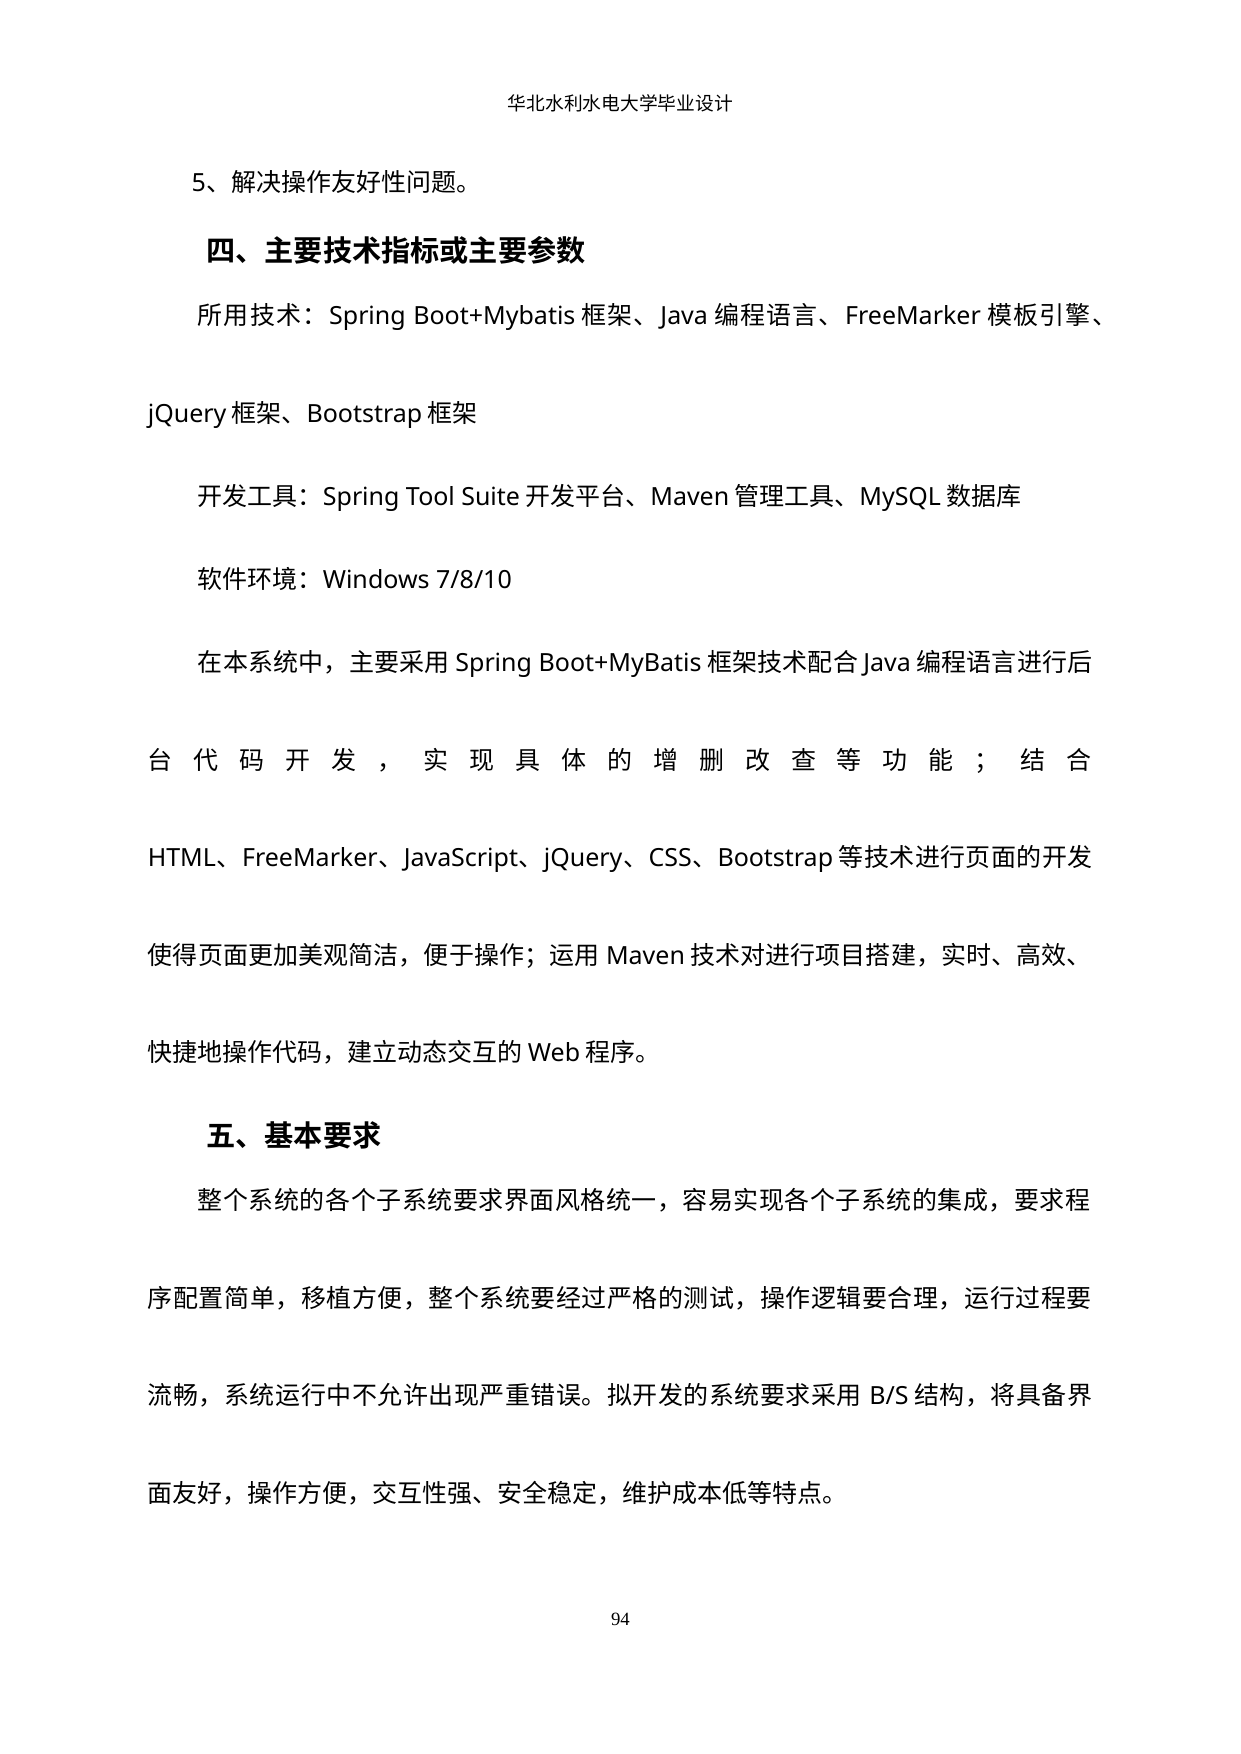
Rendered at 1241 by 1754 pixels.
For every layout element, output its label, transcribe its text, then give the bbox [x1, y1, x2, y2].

text 5、解决操作友好性问题。 [148, 162, 1092, 198]
text 所用技术：Spring Boot+Mybatis框架、Java编程语言、FreeMarker模板引擎、jQuery框架、Bootstrap框架 [148, 281, 1092, 444]
text 五、基本要求 [148, 1101, 1092, 1166]
text 整个系统的各个子系统要求界面风格统一，容易实现各个子系统的集成，要求程序配置简单，移植方便，整个系统要经过严格的测试，操作逻辑要合理，运行过程要流畅，系统运行中不允许出现严重错误。拟开发的系统要求采用B/S结构，将具备界面友好，操作方便，交互性强、安全稳定，维护成本低等特点。 [148, 1166, 1092, 1524]
text 软件环境：Windows 7/8/10 [148, 545, 1092, 610]
text 开发工具：Spring Tool Suite开发平台、Maven管理工具、MySQL数据库 [148, 462, 1092, 527]
text 四、主要技术指标或主要参数 [148, 216, 1092, 281]
text 在本系统中，主要采用Spring Boot+MyBatis框架技术配合Java编程语言进行后台代码开发，实现具体的增删改查等功能；结合HTML、FreeMarker、JavaScript、jQuery、CSS、Bootstrap等技术进行页面的开发，使得页面更加美观简洁，便于操作；运用Maven技术对进行项目搭建，实时、高效、快捷地操作代码，建立动态交互的Web程序。 [148, 628, 1092, 1083]
